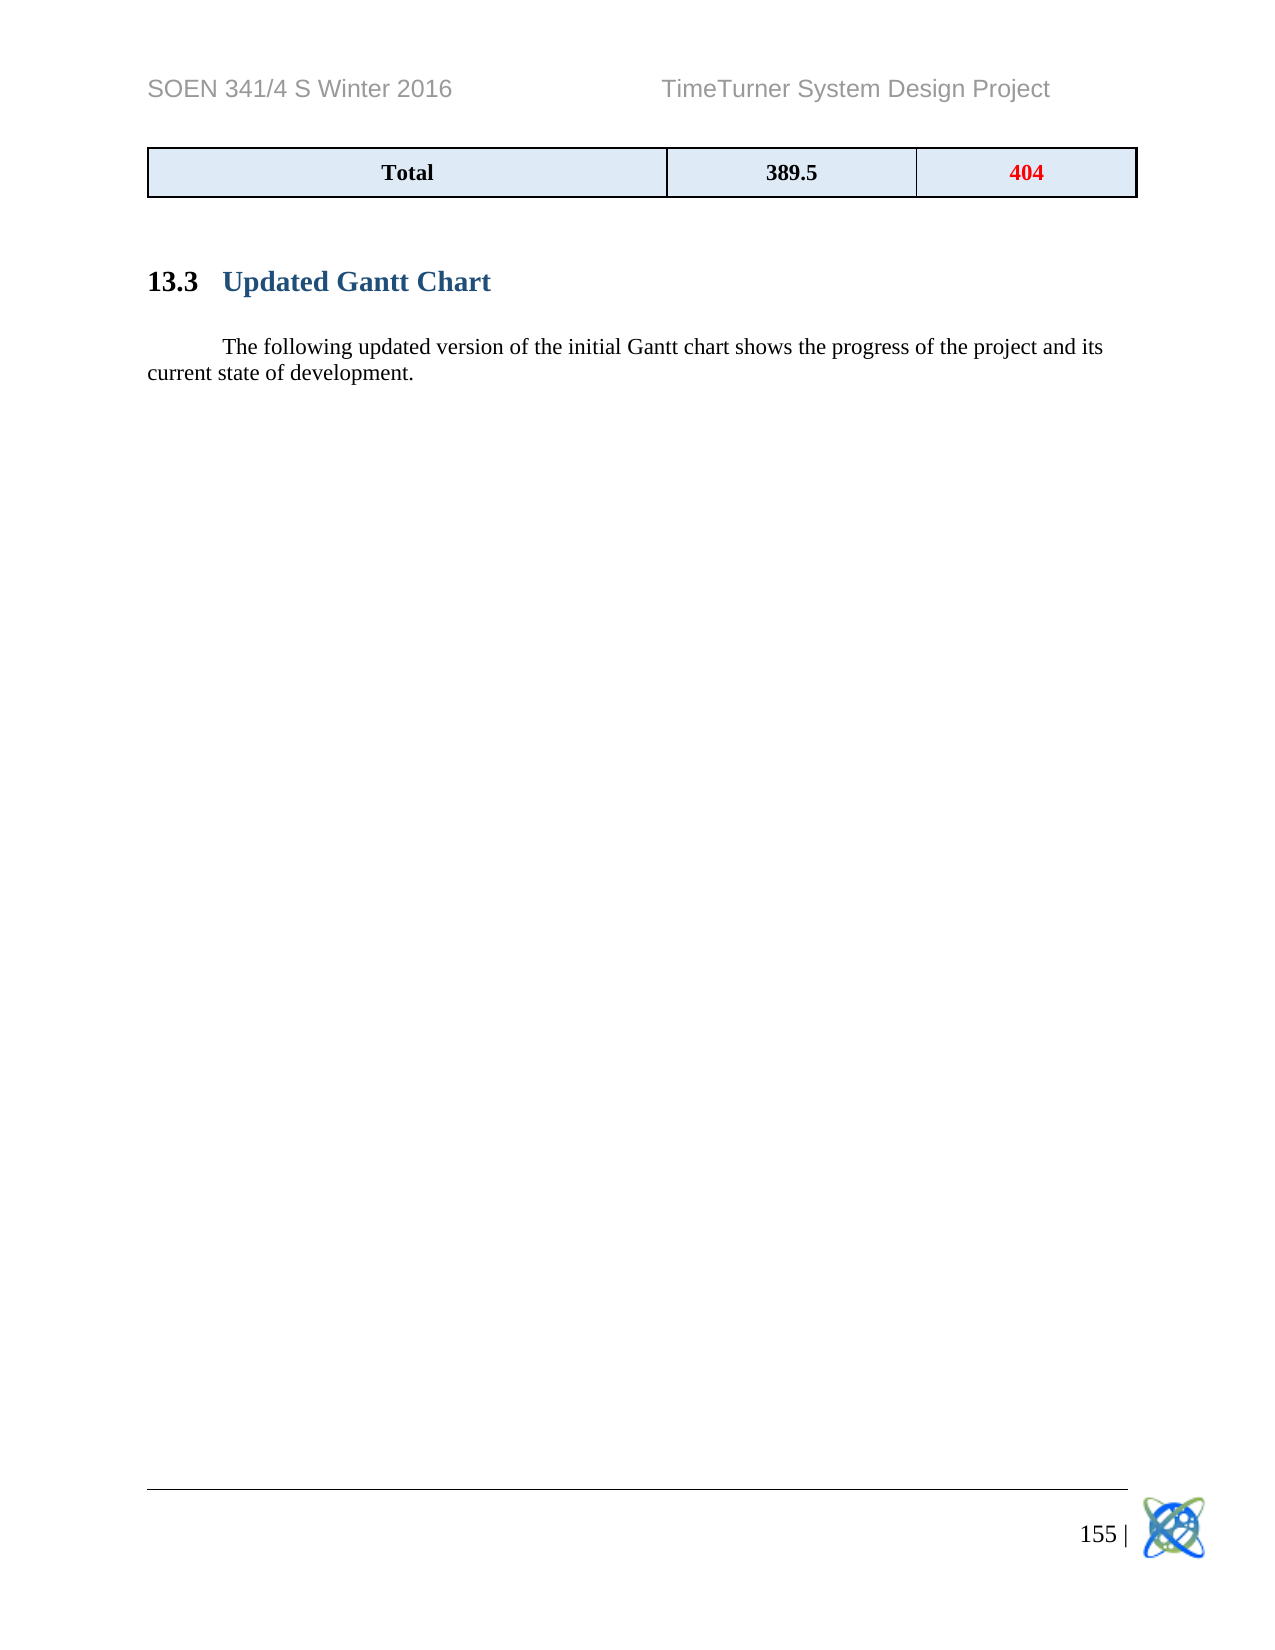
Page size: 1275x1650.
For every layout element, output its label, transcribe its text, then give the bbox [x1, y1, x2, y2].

text The following updated version of the initial Gantt chart shows the progress of the project and its current state of development. [147, 333, 1128, 386]
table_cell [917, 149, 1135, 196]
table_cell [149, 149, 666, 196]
picture [1123, 1490, 1224, 1566]
text Updated Gantt Chart [147, 264, 1128, 298]
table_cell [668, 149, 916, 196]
